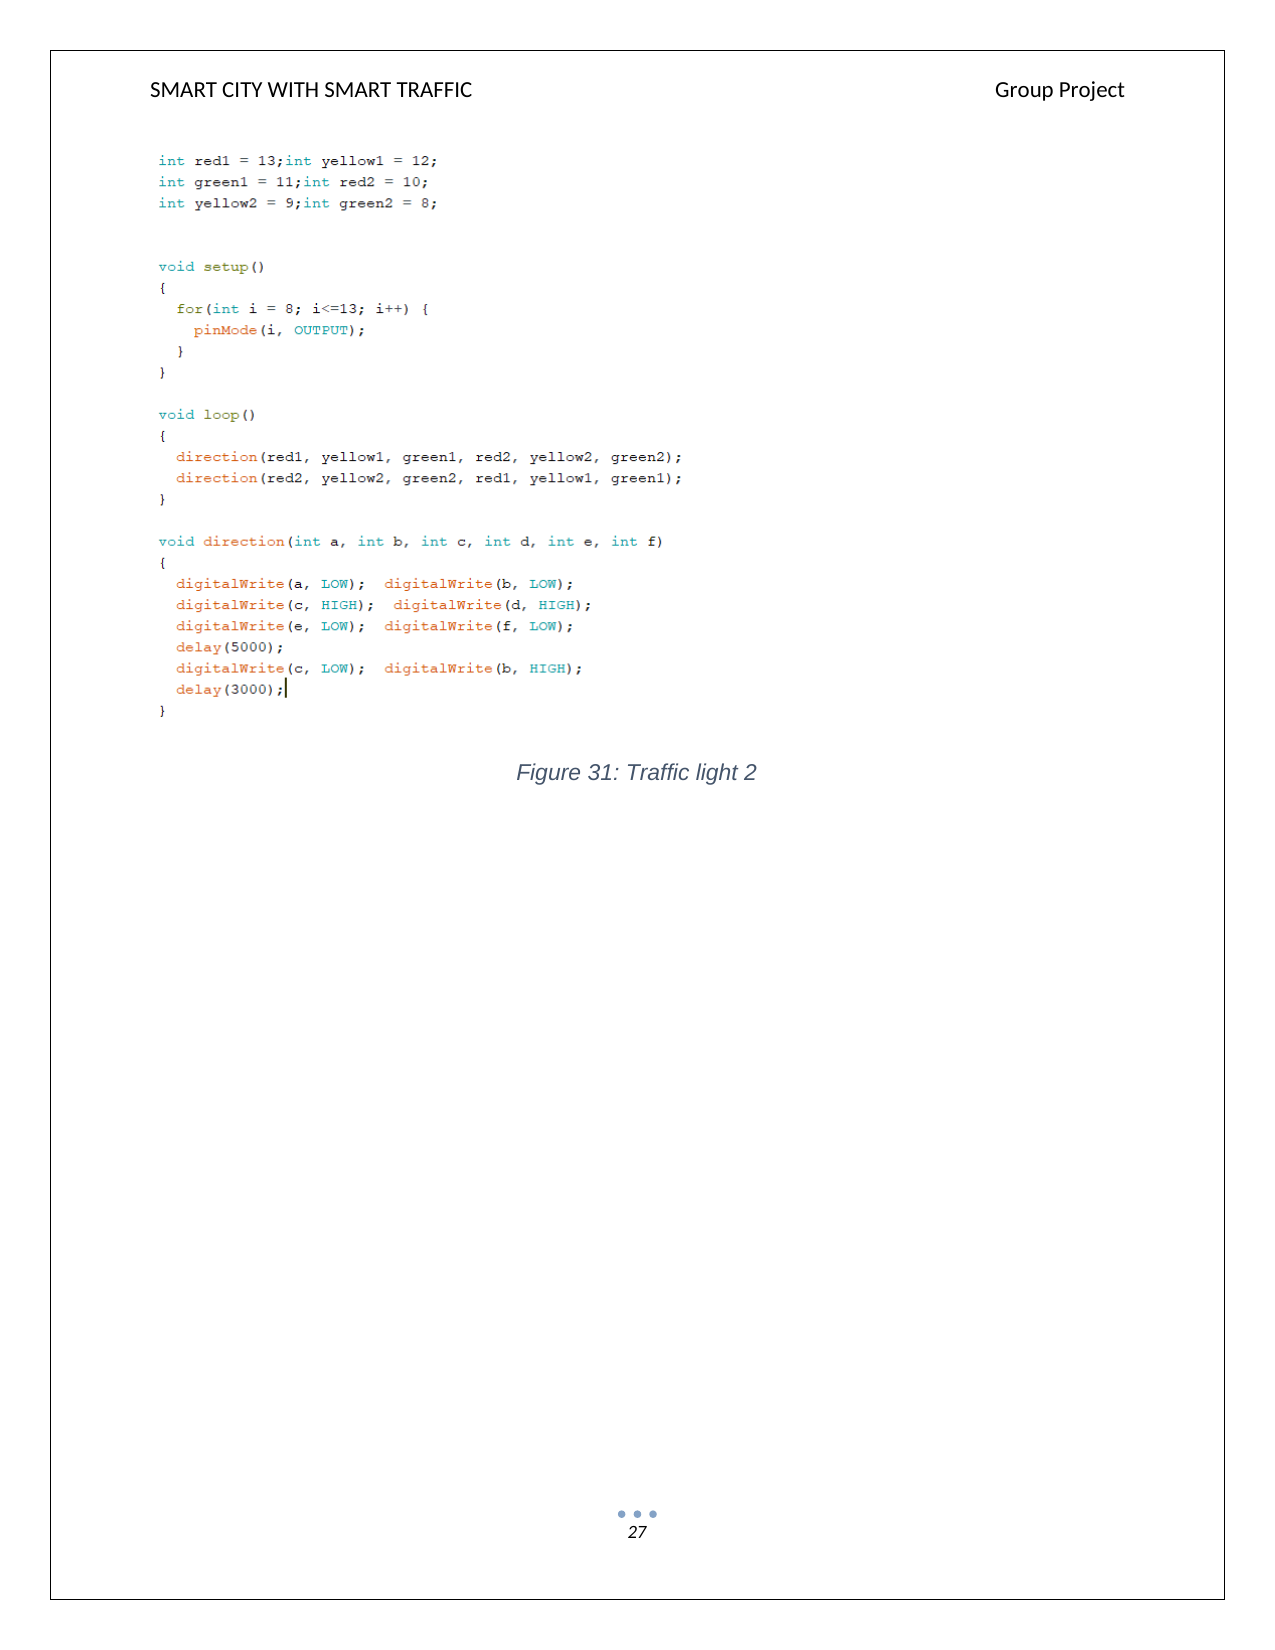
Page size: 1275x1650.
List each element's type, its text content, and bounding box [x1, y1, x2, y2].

text Figure 31: Traffic light 2 [150, 759, 1125, 785]
picture [150, 150, 1125, 740]
